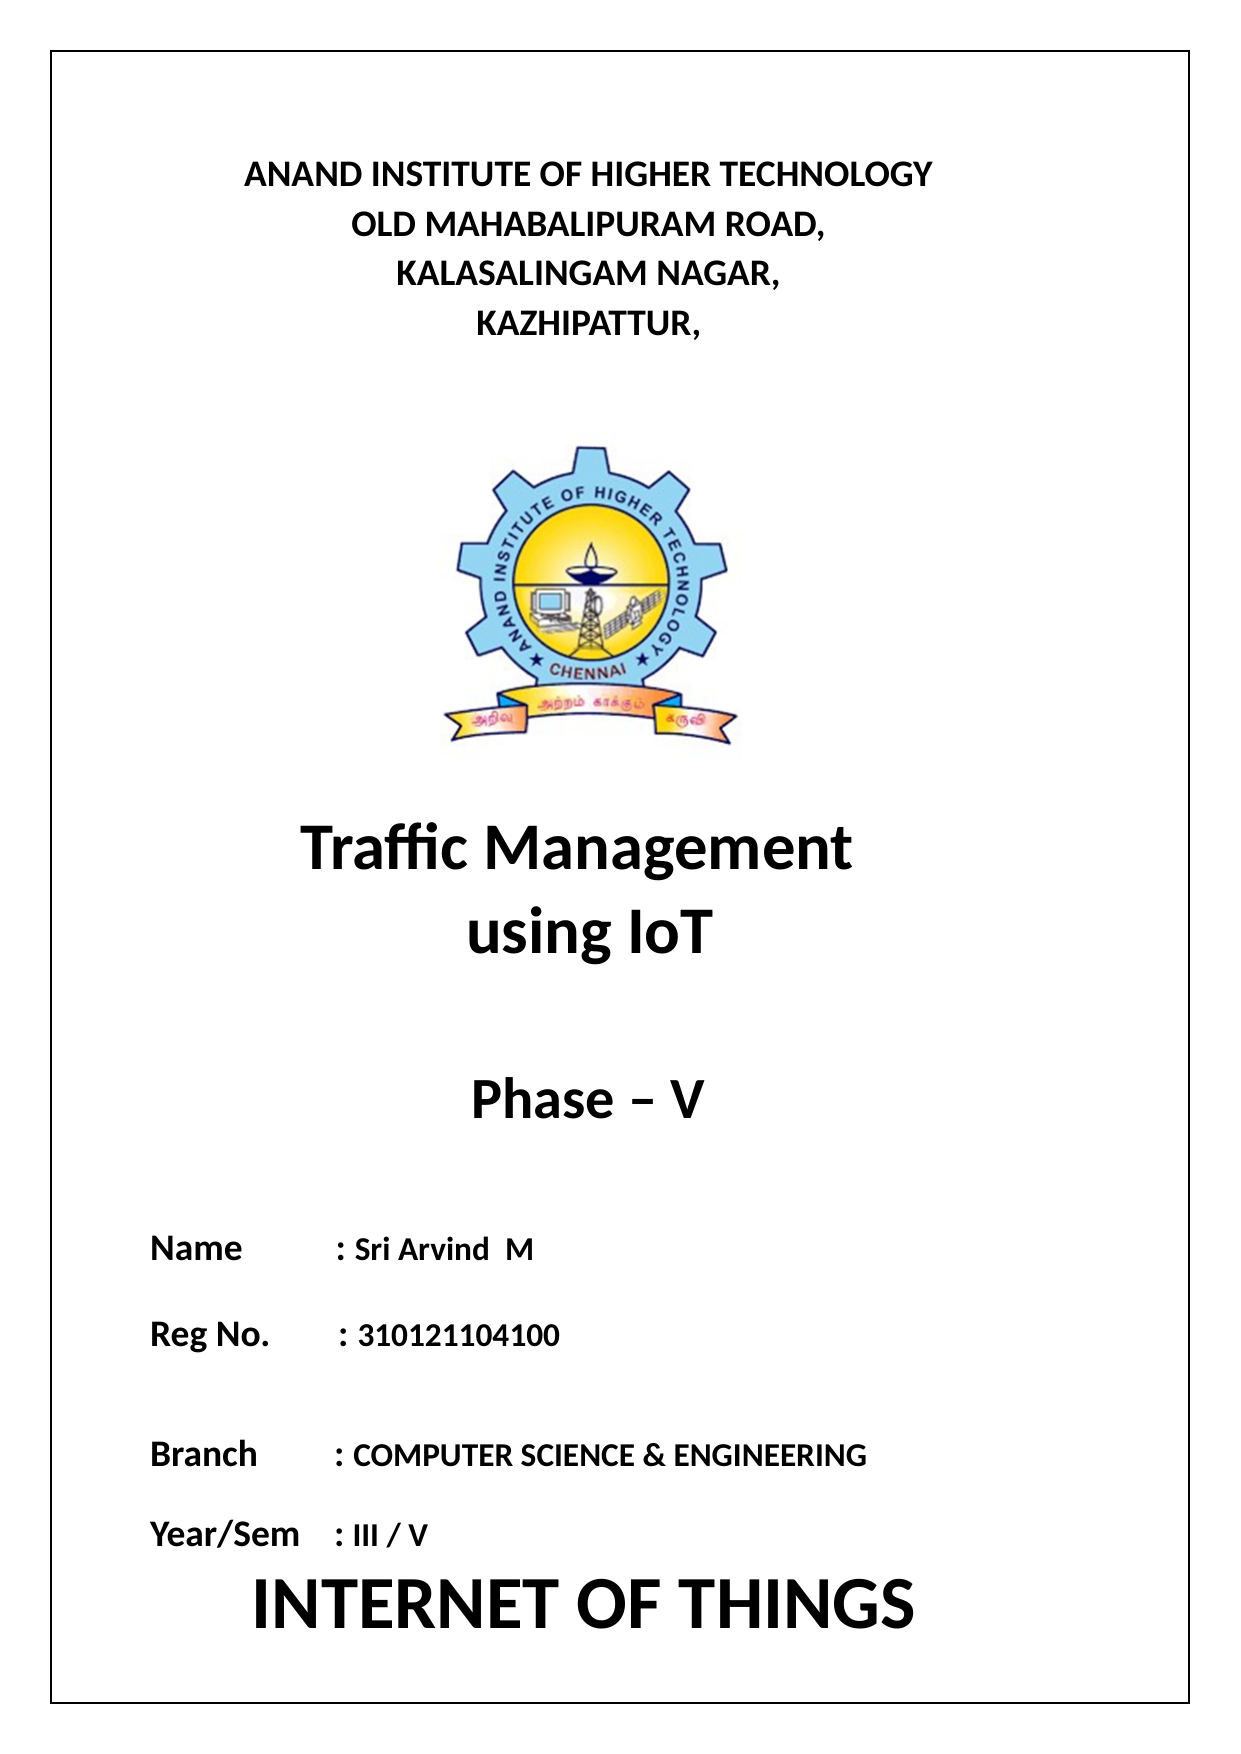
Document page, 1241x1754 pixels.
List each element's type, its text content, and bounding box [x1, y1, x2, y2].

text INTERNET OF THINGS [150, 1556, 1090, 1647]
text ANAND INSTITUTE OF HIGHER TECHNOLOGY [150, 150, 1027, 196]
text Year/Sem : III / V [150, 1510, 1090, 1556]
picture [415, 408, 768, 761]
text KALASALINGAM NAGAR, [106, 249, 1027, 295]
text Traffic Management [150, 804, 1057, 886]
text KAZHIPATTUR, [150, 298, 1027, 344]
text Phase – V [150, 1062, 1026, 1133]
text using IoT [150, 888, 1057, 970]
text Branch : COMPUTER SCIENCE & ENGINEERING [150, 1430, 1044, 1476]
text Reg No. : 310121104100 [150, 1310, 1090, 1356]
text OLD MAHABALIPURAM ROAD, [150, 199, 1027, 245]
text Name : Sri Arvind M [150, 1223, 1090, 1269]
